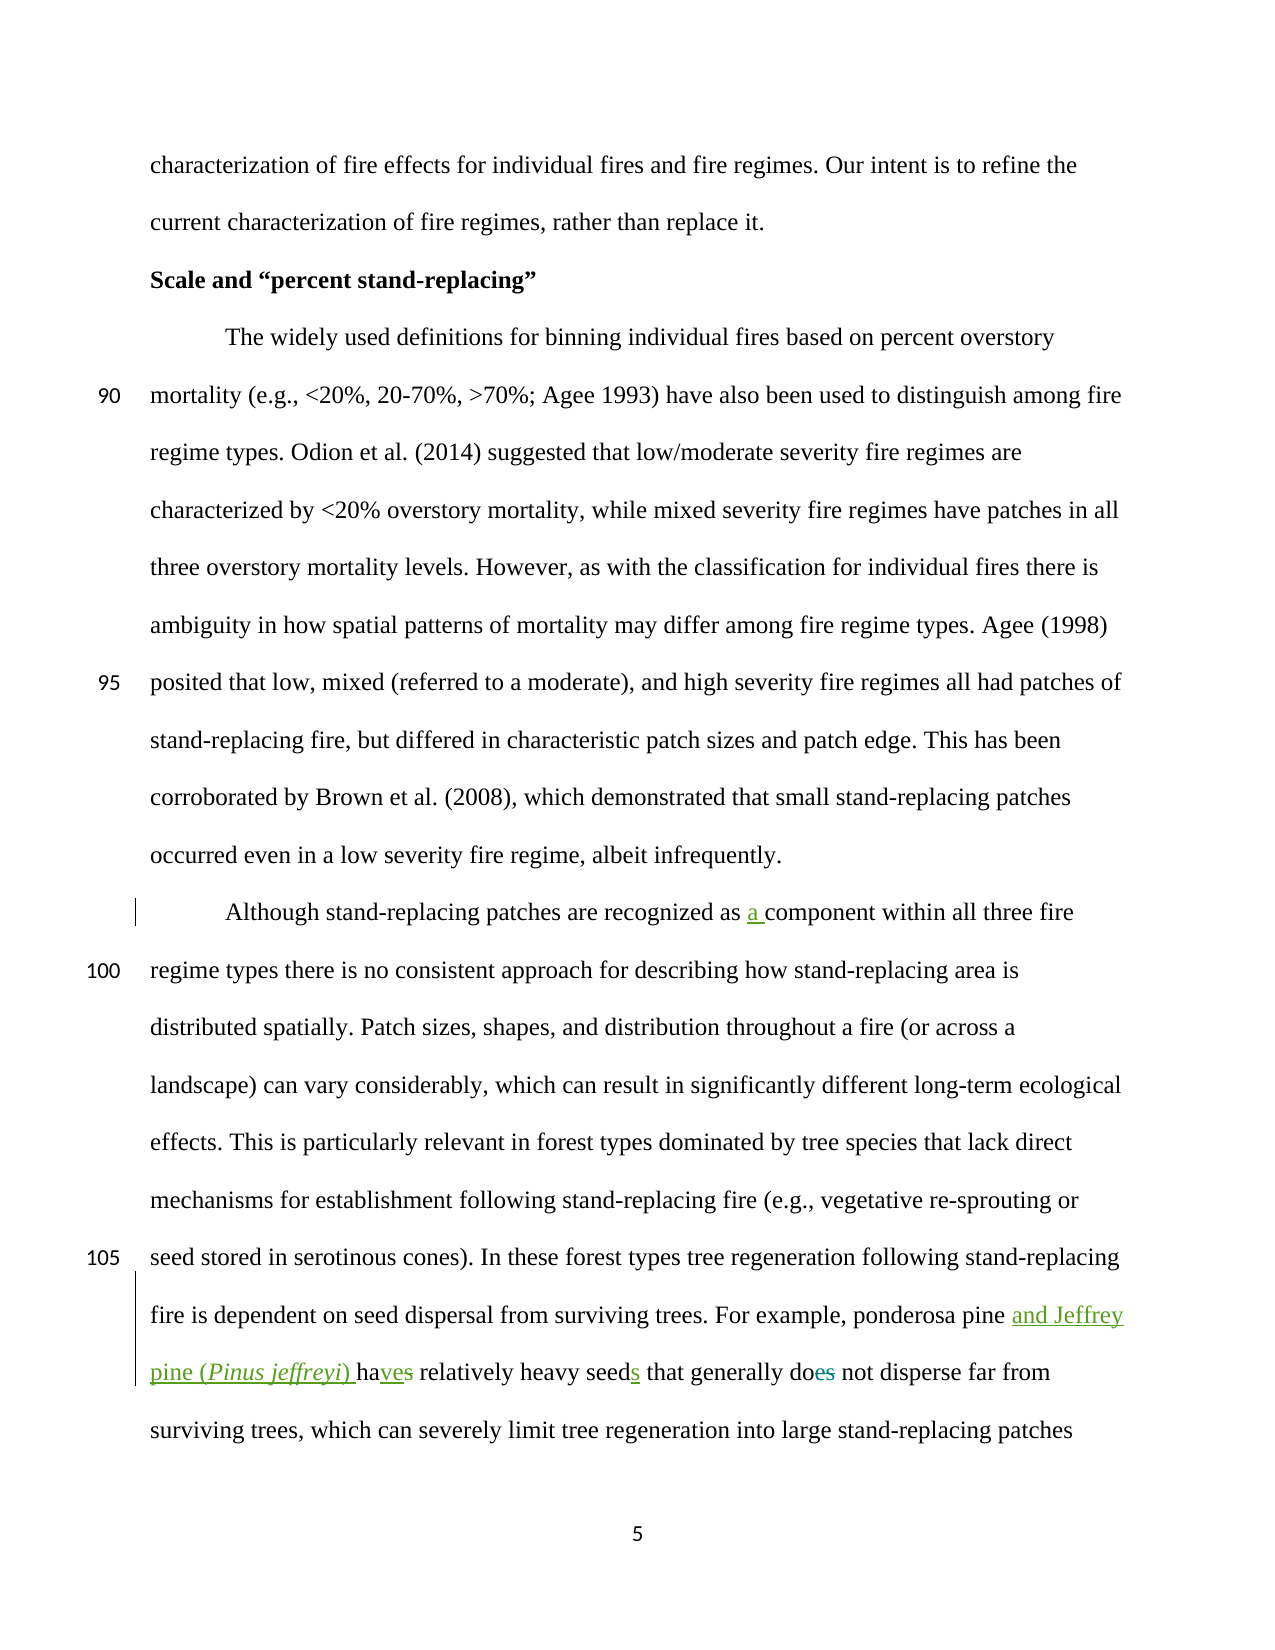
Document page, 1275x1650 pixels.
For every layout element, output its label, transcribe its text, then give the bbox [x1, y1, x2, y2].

text The widely used definitions for binning individual fires based on percent overstory mortality (e.g., <20%, 20-70%, >70%; Agee 1993) have also been used to distinguish among fire regime types. Odion et al. (2014) suggested that low/moderate severity fire regimes are characterized by <20% overstory mortality, while mixed severity fire regimes have patches in all three overstory mortality levels. However, as with the classification for individual fires there is ambiguity in how spatial patterns of mortality may differ among fire regime types. Agee (1998) posited that low, mixed (referred to a moderate), and high severity fire regimes all had patches of stand-replacing fire, but differed in characteristic patch sizes and patch edge. This has been corroborated by Brown et al. (2008), which demonstrated that small stand-replacing patches occurred even in a low severity fire regime, albeit infrequently. [150, 322, 1125, 869]
text Scale and “percent stand-replacing” [150, 265, 1125, 294]
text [150, 897, 1125, 1444]
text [150, 150, 1125, 236]
